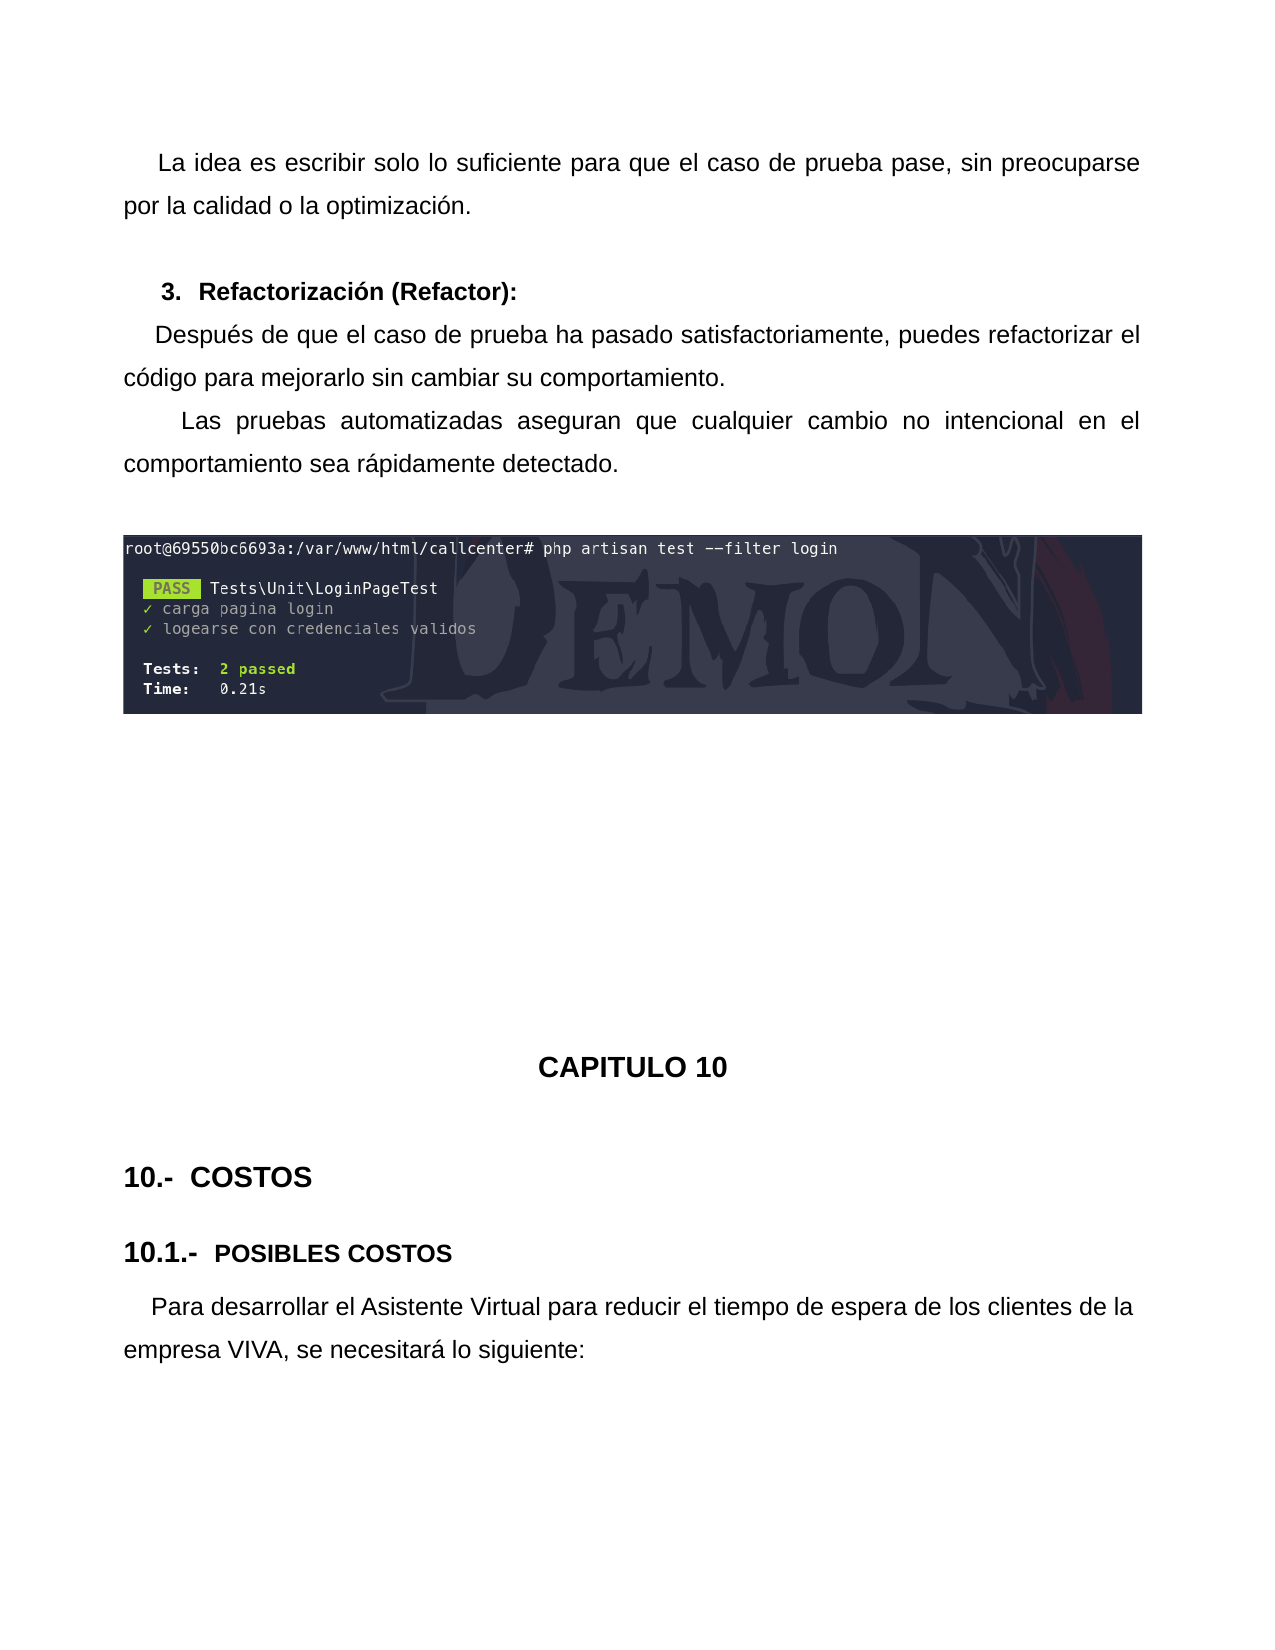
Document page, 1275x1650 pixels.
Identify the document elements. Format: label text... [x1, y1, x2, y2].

subtitle POSIBLES COSTOS [123, 1235, 1142, 1269]
text Las pruebas automatizadas aseguran que cualquier cambio no intencional en el comportamiento sea rápidamente detectado. [123, 406, 1142, 478]
text La idea es escribir solo lo suficiente para que el caso de prueba pase, sin preocuparse por la calidad o la optimización. [123, 148, 1142, 219]
list Refactorización (Refactor): [161, 277, 1142, 306]
picture [123, 535, 1143, 714]
text Después de que el caso de prueba ha pasado satisfactoriamente, puedes refactorizar el código para mejorarlo sin cambiar su comportamiento. [123, 320, 1142, 392]
text COSTOS [123, 1160, 1142, 1193]
text Para desarrollar el Asistente Virtual para reducir el tiempo de espera de los clientes de la empresa VIVA, se necesitará lo siguiente: [123, 1292, 1142, 1364]
subtitle CAPITULO 10 [123, 1049, 1142, 1083]
